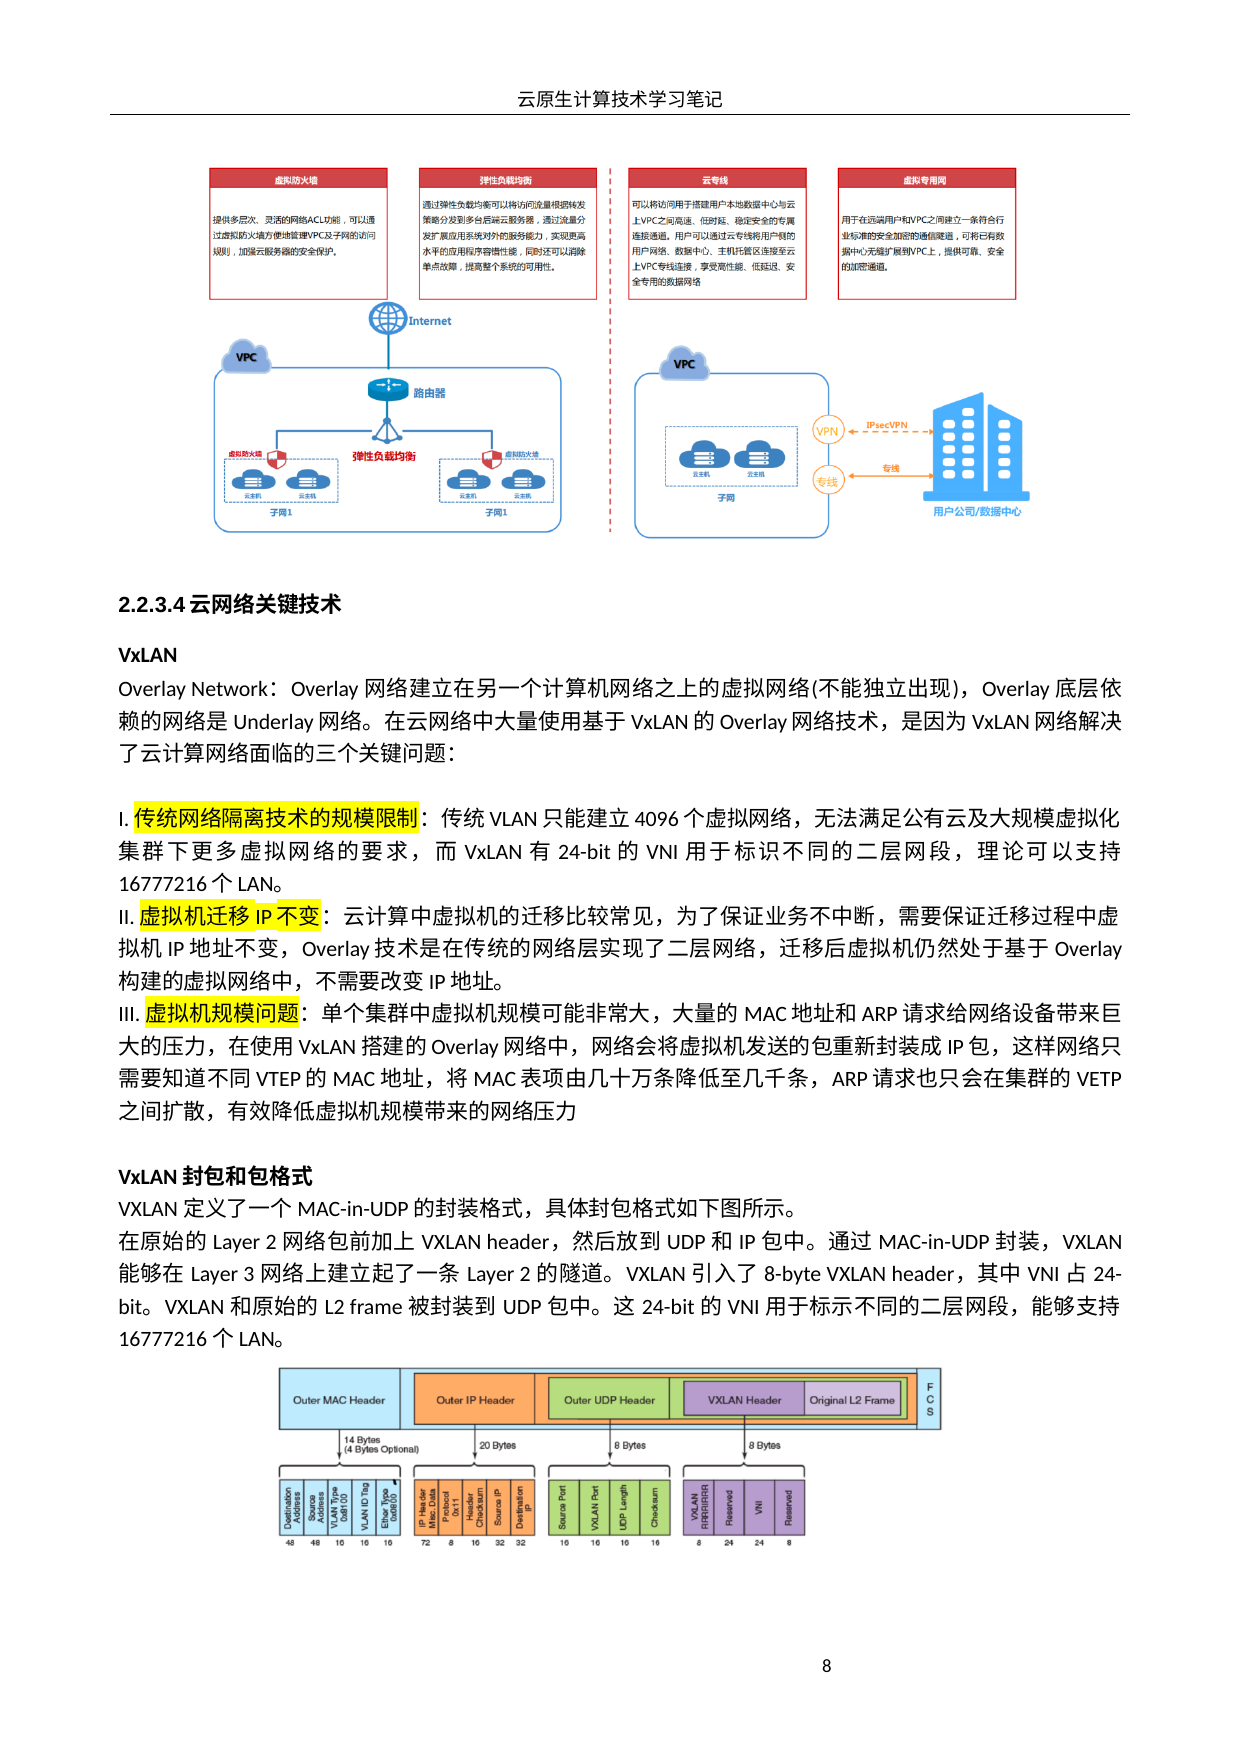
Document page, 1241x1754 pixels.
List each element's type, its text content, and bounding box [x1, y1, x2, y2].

list 虚拟机规模问题：单个集群中虚拟机规模可能非常大，大量的MAC地址和ARP请求给网络设备带来巨大的压力，在使用VxLAN搭建的Overlay网络中，网络会将虚拟机发送的包重新封装成IP包，这样网络只需要知道不同VTEP的MAC地址，将MAC表项由几十万条降低至几千条，ARP请求也只会在集群的VETP之间扩散，有效降低虚拟机规模带来的网络压力 [118, 996, 1122, 1126]
list 虚拟机迁移IP不变：云计算中虚拟机的迁移比较常见，为了保证业务不中断，需要保证迁移过程中虚拟机IP地址不变，Overlay技术是在传统的网络层实现了二层网络，迁移后虚拟机仍然处于基于Overlay构建的虚拟网络中，不需要改变IP地址。 [118, 898, 1122, 996]
subtitle 2.2.3.4云网络关键技术 [118, 587, 1122, 619]
list 传统网络隔离技术的规模限制：传统VLAN只能建立4096个虚拟网络，无法满足公有云及大规模虚拟化集群下更多虚拟网络的要求，而VxLAN有24-bit的VNI用于标识不同的二层网段，理论可以支持16777216个LAN。 [118, 801, 1122, 898]
text VXLAN 定义了一个 MAC-in-UDP 的封装格式，具体封包格式如下图所示。 [118, 1191, 1122, 1223]
text Overlay Network：Overlay 网络建立在另一个计算机网络之上的虚拟网络(不能独立出现)，Overlay 底层依赖的网络是 Underlay 网络。在云网络中大量使用基于VxLAN的Overlay网络技术，是因为VxLAN网络解决了云计算网络面临的三个关键问题： [118, 671, 1122, 768]
picture [189, 162, 1055, 545]
list VxLAN [118, 638, 1122, 671]
picture [272, 1353, 968, 1557]
text VxLAN封包和包格式 [118, 1158, 1122, 1191]
text 在原始的 Layer 2 网络包前加上 VXLAN header，然后放到 UDP 和 IP 包中。通过 MAC-in-UDP 封装，VXLAN 能够在 Layer 3 网络上建立起了一条 Layer 2 的隧道。VXLAN 引入了 8-byte VXLAN header，其中 VNI 占 24-bit。VXLAN 和原始的 L2 frame 被封装到 UDP 包中。这 24-bit 的 VNI 用于标示不同的二层网段，能够支持 16777216 个 LAN。 [118, 1223, 1122, 1353]
